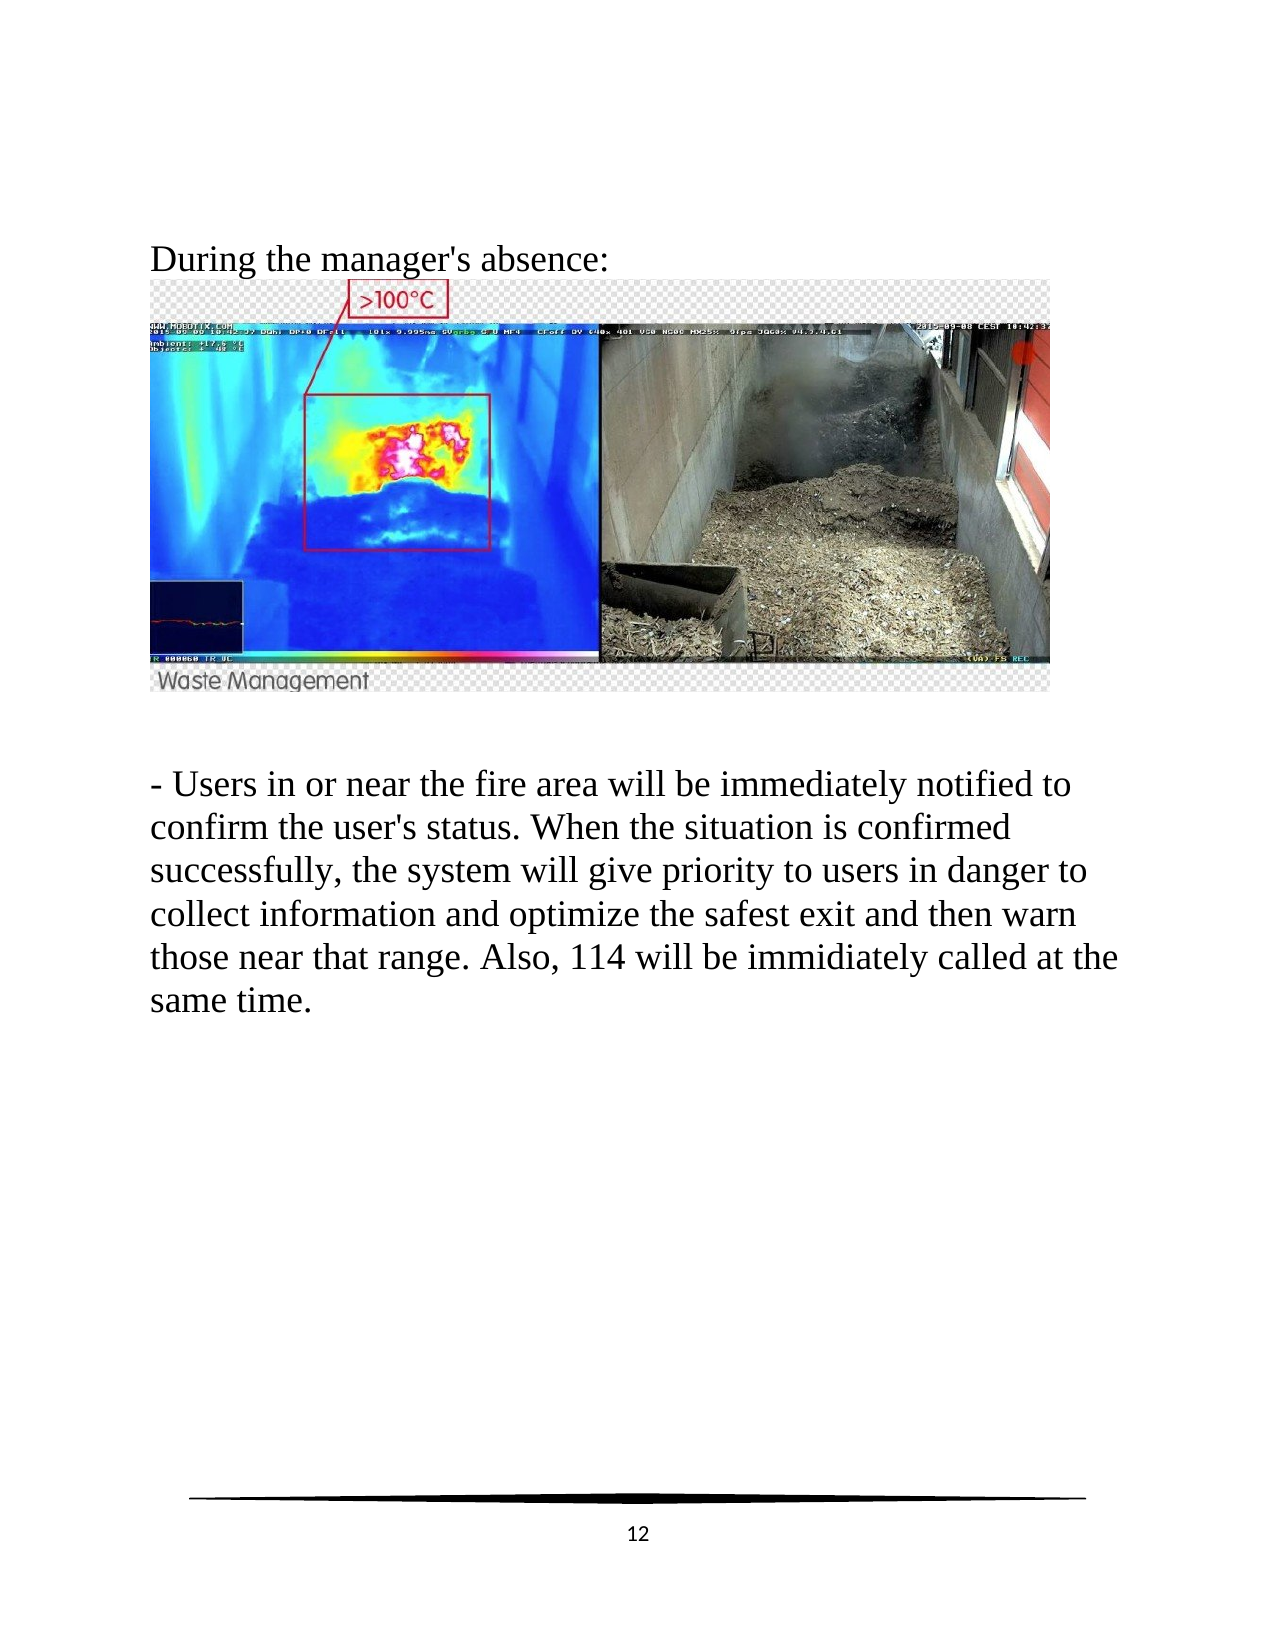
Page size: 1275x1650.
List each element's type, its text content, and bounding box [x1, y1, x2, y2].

text - Users in or near the fire area will be immediately notified to confirm the user's status. When the situation is confirmed successfully, the system will give priority to users in danger to collect information and optimize the safest exit and then warn those near that range. Also, 114 will be immidiately called at the same time. [150, 762, 1125, 1020]
picture [150, 279, 1050, 692]
text During the manager's absence: [150, 236, 1125, 279]
